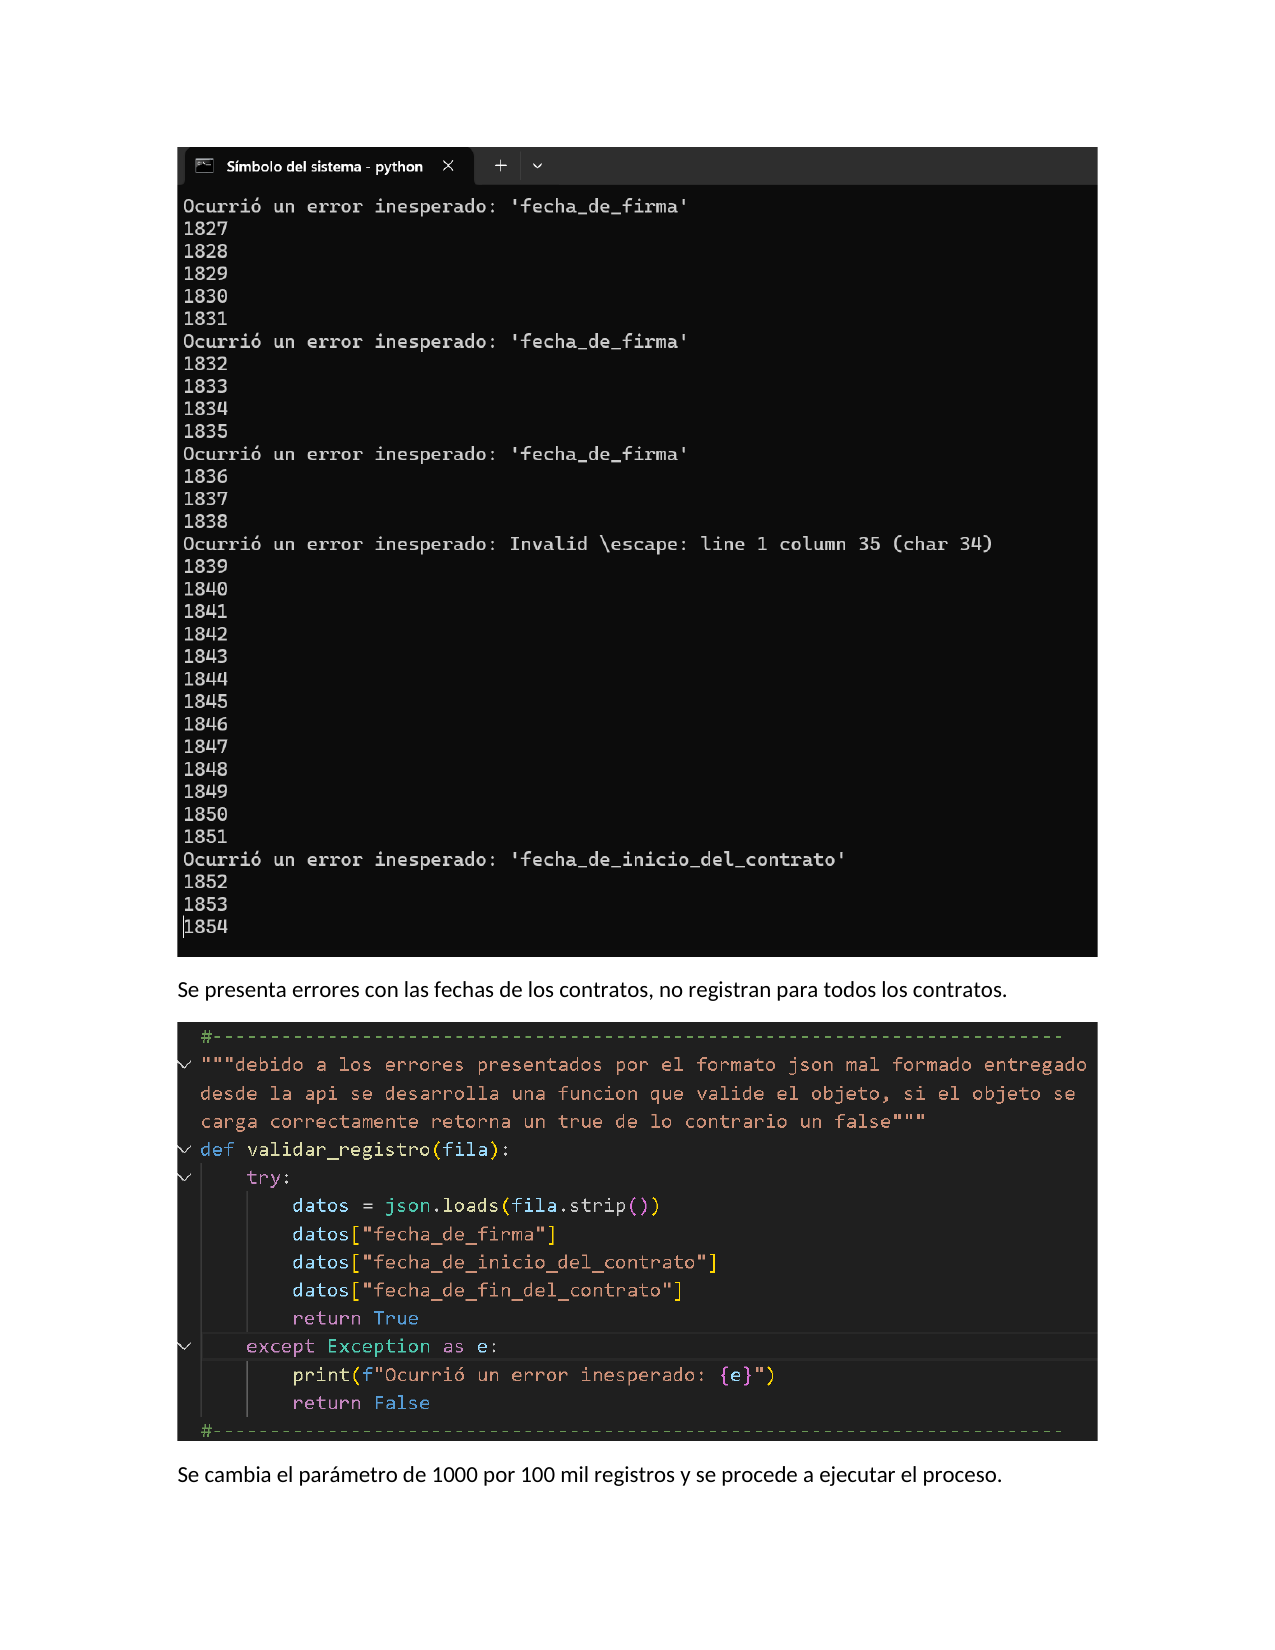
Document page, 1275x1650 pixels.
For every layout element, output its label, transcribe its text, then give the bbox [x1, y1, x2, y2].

picture [177, 1022, 1098, 1441]
picture [177, 147, 1098, 957]
text Se presenta errores con las fechas de los contratos, no registran para todos los contratos. [177, 975, 1098, 1003]
text Se cambia el parámetro de 1000 por 100 mil registros y se procede a ejecutar el proceso. [177, 1460, 1098, 1488]
